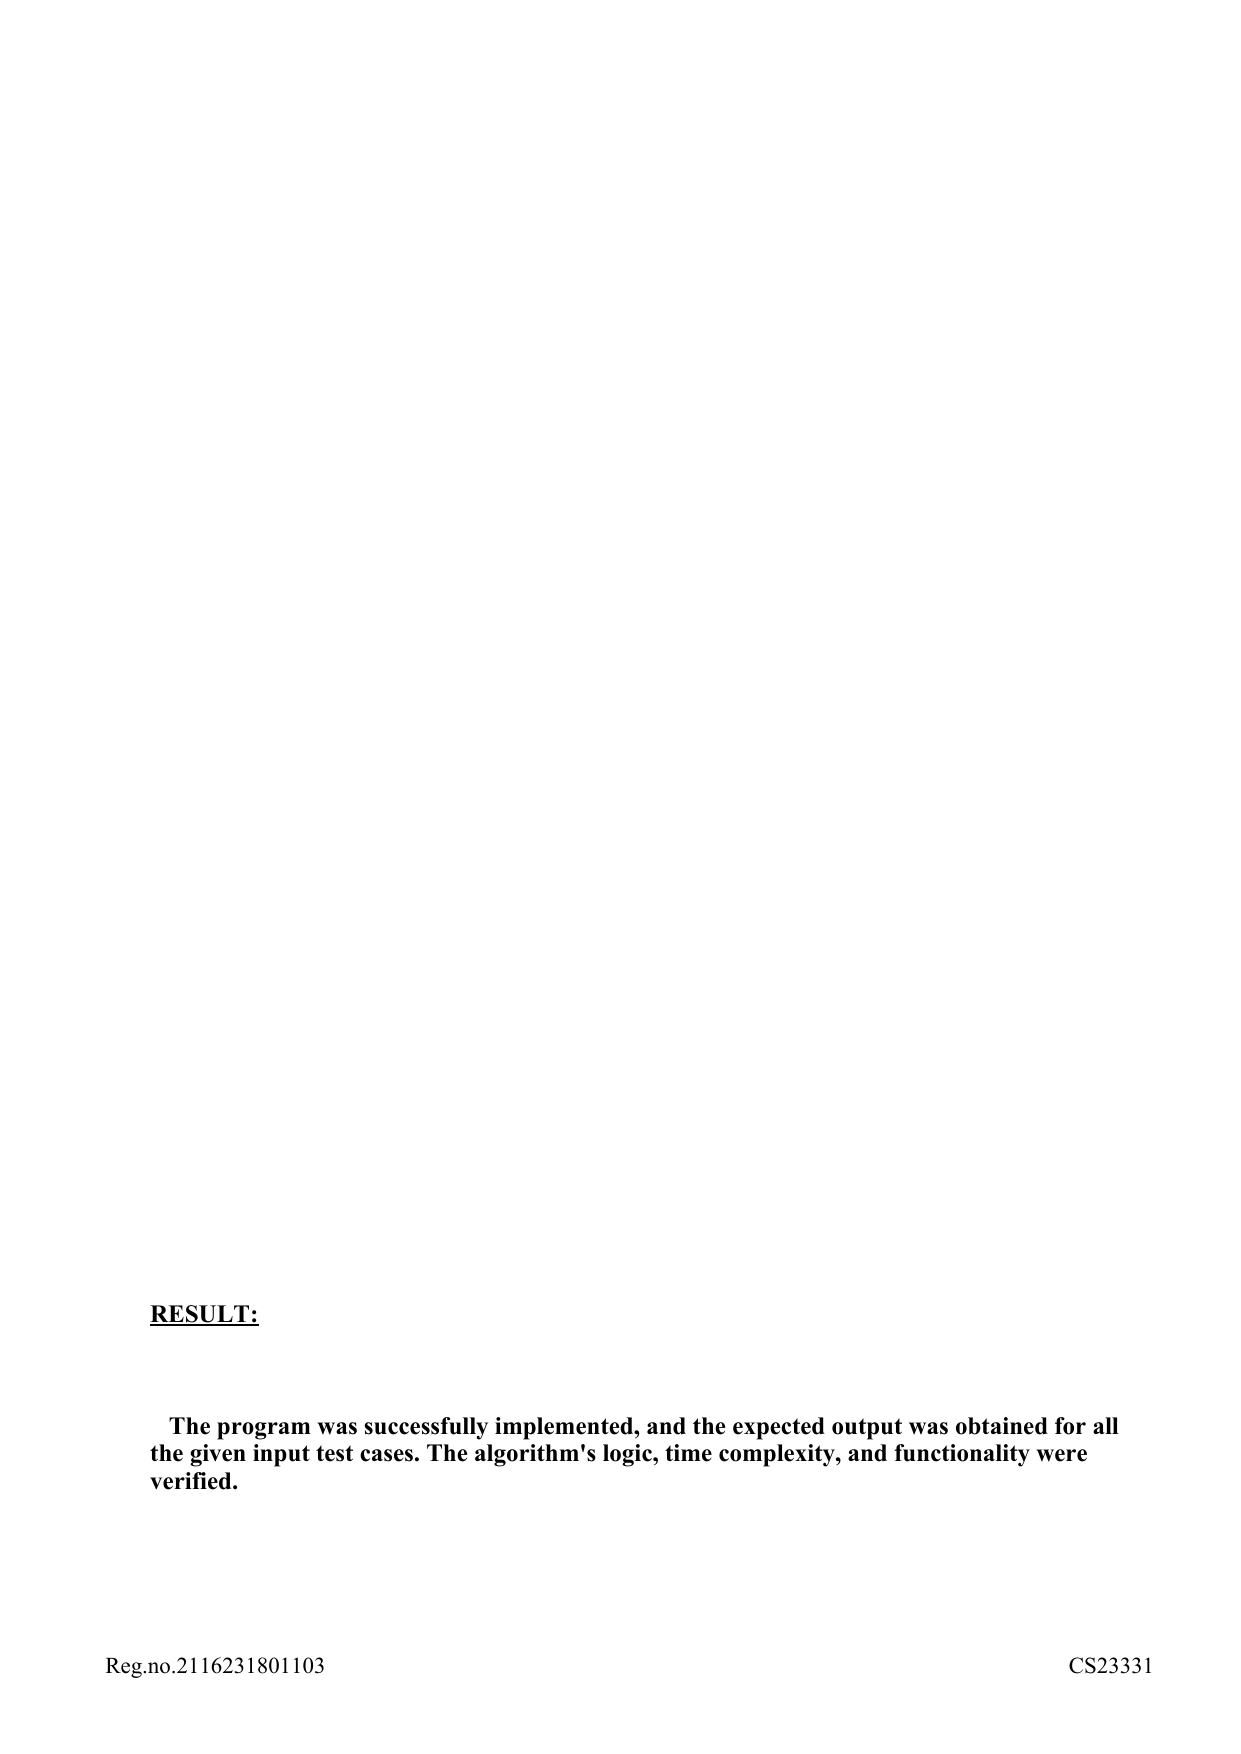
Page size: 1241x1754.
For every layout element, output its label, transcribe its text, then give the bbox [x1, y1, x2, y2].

text The program was successfully implemented, and the expected output was obtained for all the given input test cases. The algorithm's logic, time complexity, and functionality were verified. [150, 1412, 1155, 1495]
text RESULT: [150, 1301, 1155, 1328]
